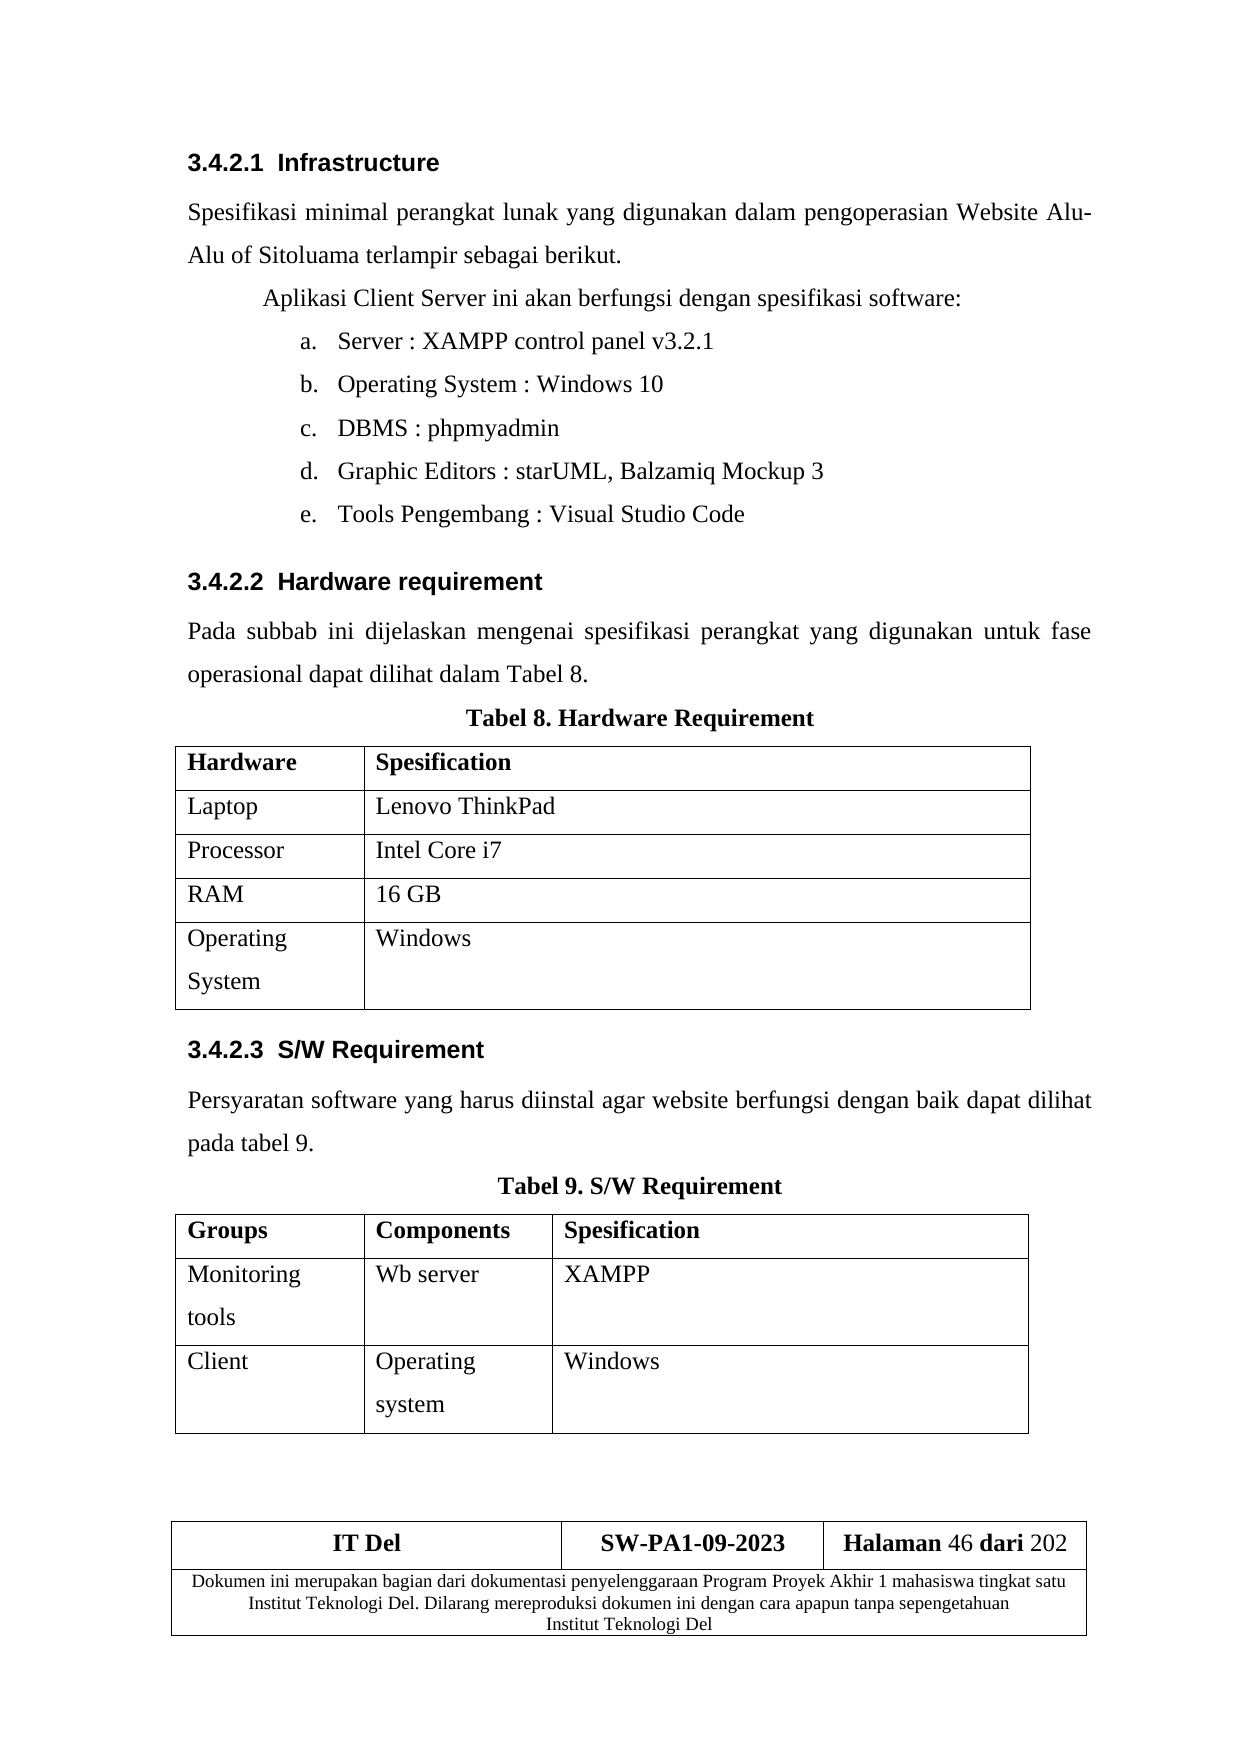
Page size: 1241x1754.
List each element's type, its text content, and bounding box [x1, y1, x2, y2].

text Tabel 8. Hardware Requirement [187, 703, 1092, 731]
subtitle S/W Requirement [187, 1035, 1092, 1064]
table_cell Windows [365, 923, 1030, 1009]
list Tools Pengembang : Visual Studio Code [300, 499, 1092, 528]
table_header Hardware [176, 747, 364, 790]
table_cell Processor [176, 835, 364, 878]
text Aplikasi Client Server ini akan berfungsi dengan spesifikasi software: [262, 283, 1092, 312]
text Spesifikasi minimal perangkat lunak yang digunakan dalam pengoperasian Website Alu-Alu of Sitoluama terlampir sebagai berikut. [187, 197, 1092, 269]
list Server : XAMPP control panel v3.2.1 [300, 326, 1092, 355]
text Tabel 9. S/W Requirement [187, 1171, 1092, 1200]
table_header Spesification [365, 747, 1030, 790]
table_cell XAMPP [553, 1259, 1028, 1345]
text Persyaratan software yang harus diinstal agar website berfungsi dengan baik dapat dilihat pada tabel 9. [187, 1085, 1092, 1157]
text Pada subbab ini dijelaskan mengenai spesifikasi perangkat yang digunakan untuk fase operasional dapat dilihat dalam Tabel 8. [187, 616, 1092, 688]
table_header Spesification [553, 1215, 1028, 1258]
table_cell Operating system [365, 1346, 552, 1432]
list Operating System : Windows 10 [300, 369, 1092, 398]
table_cell RAM [176, 879, 364, 922]
table_header Components [365, 1215, 552, 1258]
table_cell Client [176, 1346, 364, 1432]
table_cell Wb server [365, 1259, 552, 1345]
table_cell Operating System [176, 923, 364, 1009]
table_cell Lenovo ThinkPad [365, 791, 1030, 834]
table_cell Laptop [176, 791, 364, 834]
table_cell Intel Core i7 [365, 835, 1030, 878]
list Graphic Editors : starUML, Balzamiq Mockup 3 [300, 456, 1092, 484]
subtitle Hardware requirement [187, 567, 1092, 596]
table_header Groups [176, 1215, 364, 1258]
table_cell Monitoring tools [176, 1259, 364, 1345]
table_cell 16 GB [365, 879, 1030, 922]
list DBMS : phpmyadmin [300, 413, 1092, 441]
table_cell Windows [553, 1346, 1028, 1432]
